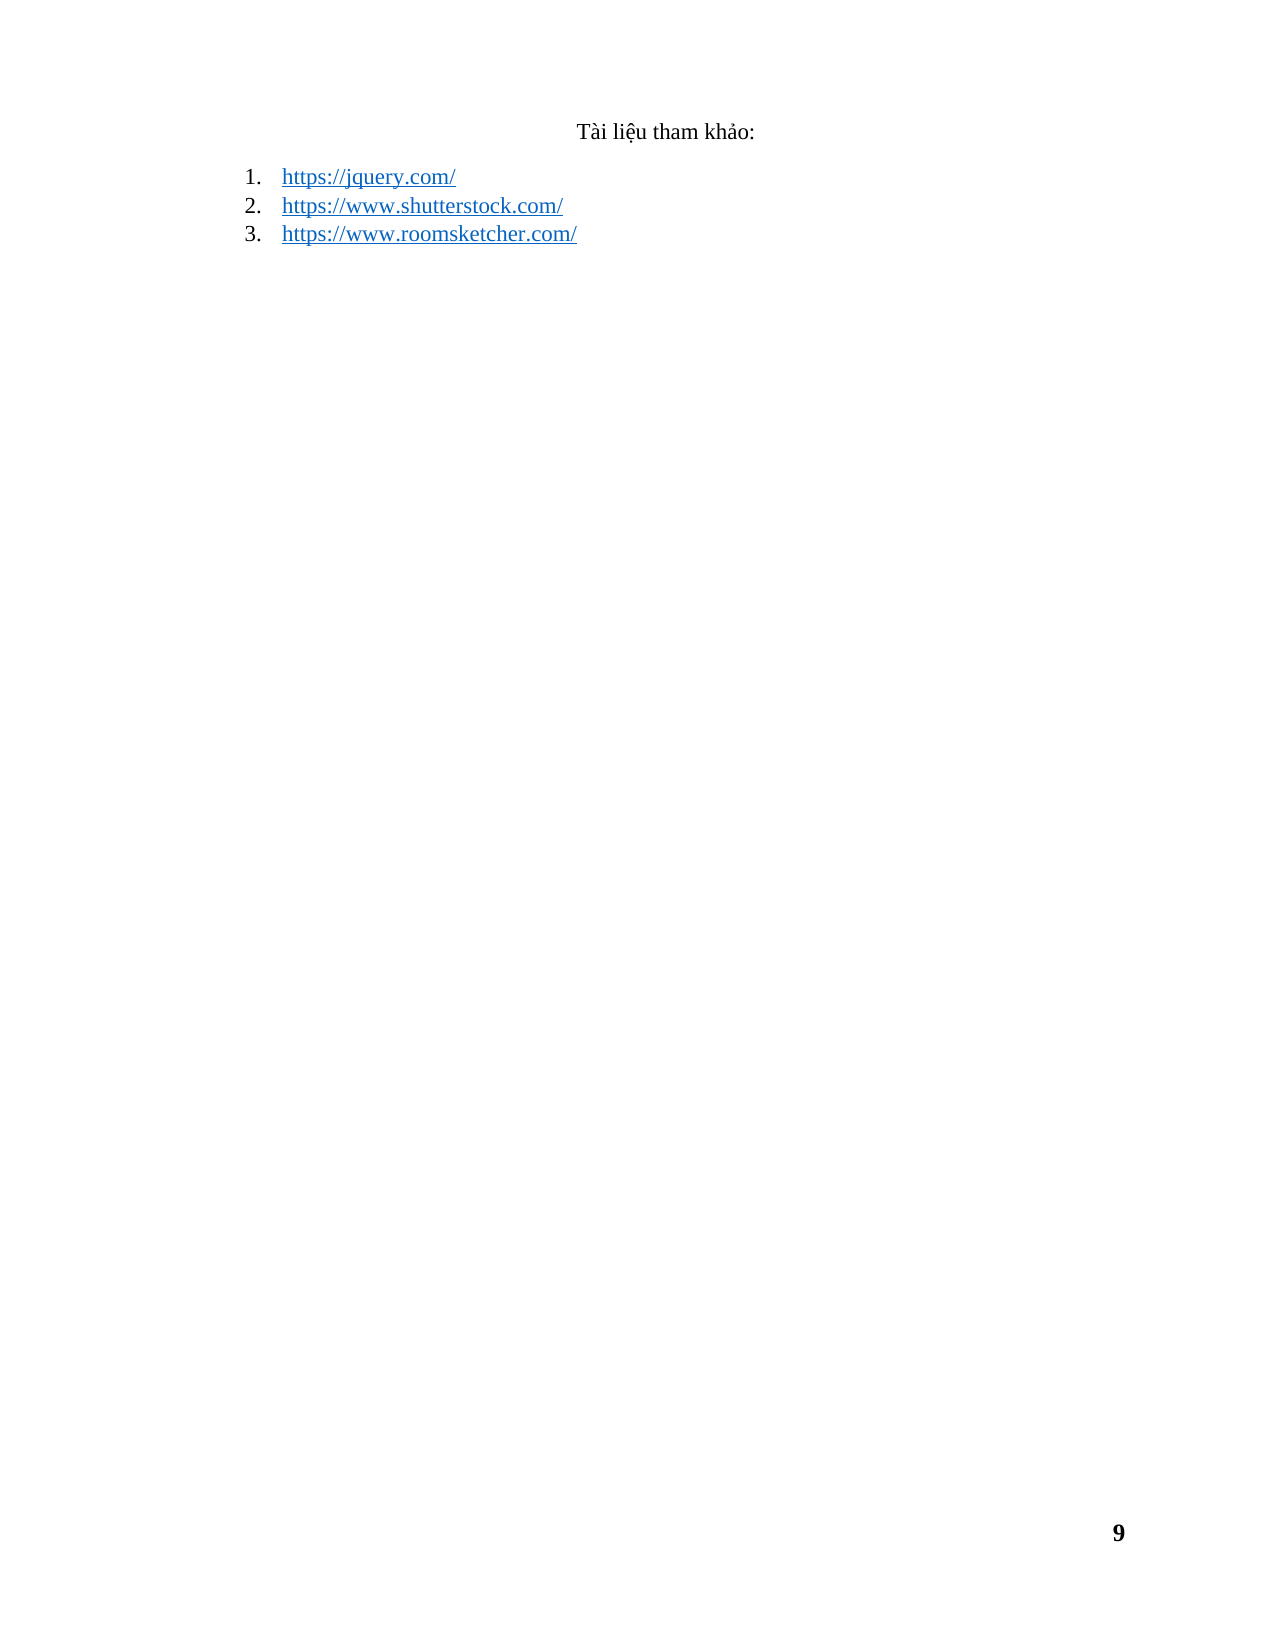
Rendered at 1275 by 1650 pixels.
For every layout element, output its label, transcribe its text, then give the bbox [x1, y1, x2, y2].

list https://www.shutterstock.com/ [244, 192, 1125, 218]
list https://jquery.com/ [244, 163, 1125, 189]
text Tài liệu tham khảo: [207, 118, 1125, 144]
list https://www.roomsketcher.com/ [244, 220, 1125, 246]
